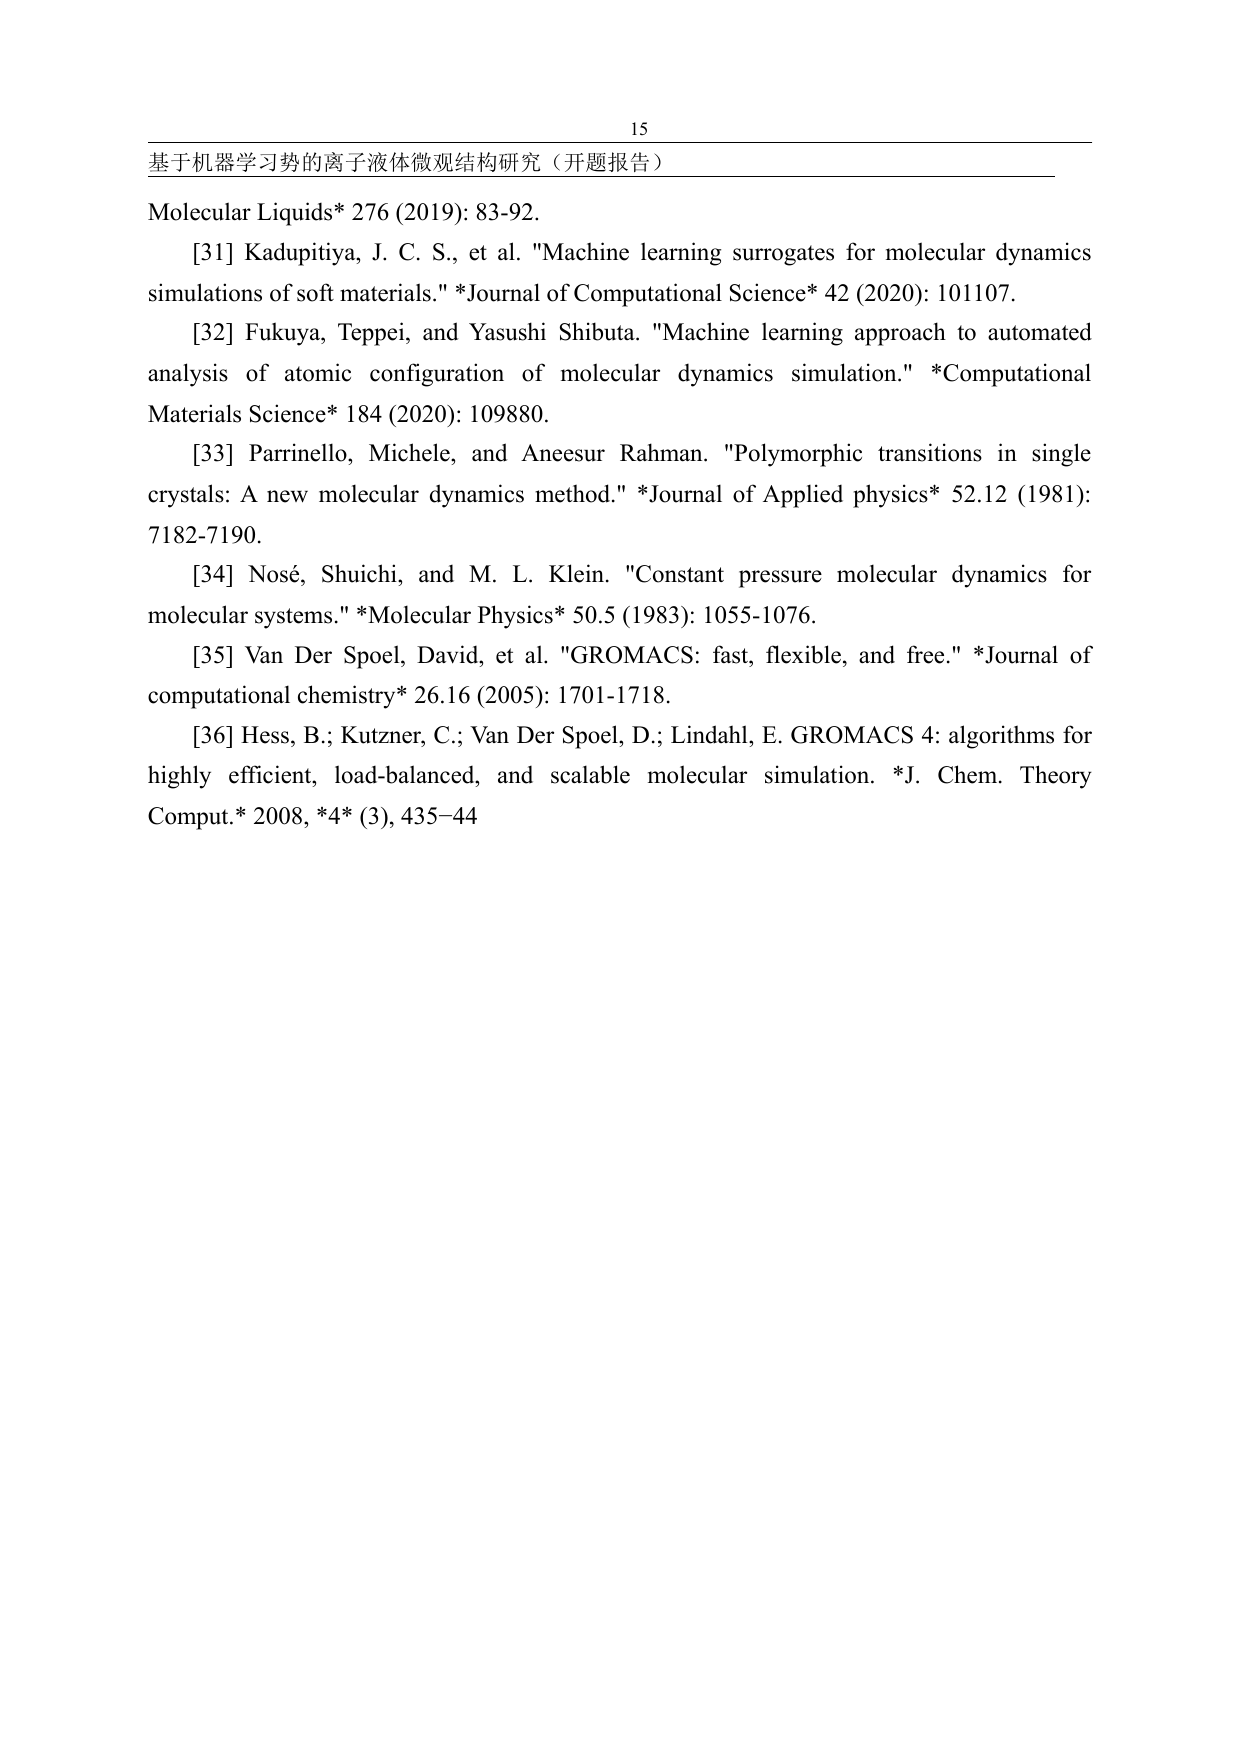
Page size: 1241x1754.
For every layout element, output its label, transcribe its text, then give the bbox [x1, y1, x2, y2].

text [32] Fukuya, Teppei, and Yasushi Shibuta. "Machine learning approach to automated analysis of atomic configuration of molecular dynamics simulation." *Computational Materials Science* 184 (2020): 109880. [148, 316, 1092, 429]
text [36] Hess, B.; Kutzner, C.; Van Der Spoel, D.; Lindahl, E. GROMACS 4: algorithms for highly efficient, load-balanced, and scalable molecular simulation. *J. Chem. Theory Comput.* 2008, *4* (3), 435−44 [148, 718, 1092, 832]
text [34] Nosé, Shuichi, and M. L. Klein. "Constant pressure molecular dynamics for molecular systems." *Molecular Physics* 50.5 (1983): 1055-1076. [148, 557, 1092, 631]
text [148, 196, 1092, 228]
text [31] Kadupitiya, J. C. S., et al. "Machine learning surrogates for molecular dynamics simulations of soft materials." *Journal of Computational Science* 42 (2020): 101107. [148, 235, 1092, 308]
text [35] Van Der Spoel, David, et al. "GROMACS: fast, flexible, and free." *Journal of computational chemistry* 26.16 (2005): 1701-1718. [148, 638, 1092, 711]
text [33] Parrinello, Michele, and Aneesur Rahman. "Polymorphic transitions in single crystals: A new molecular dynamics method." *Journal of Applied physics* 52.12 (1981): 7182-7190. [148, 437, 1092, 550]
